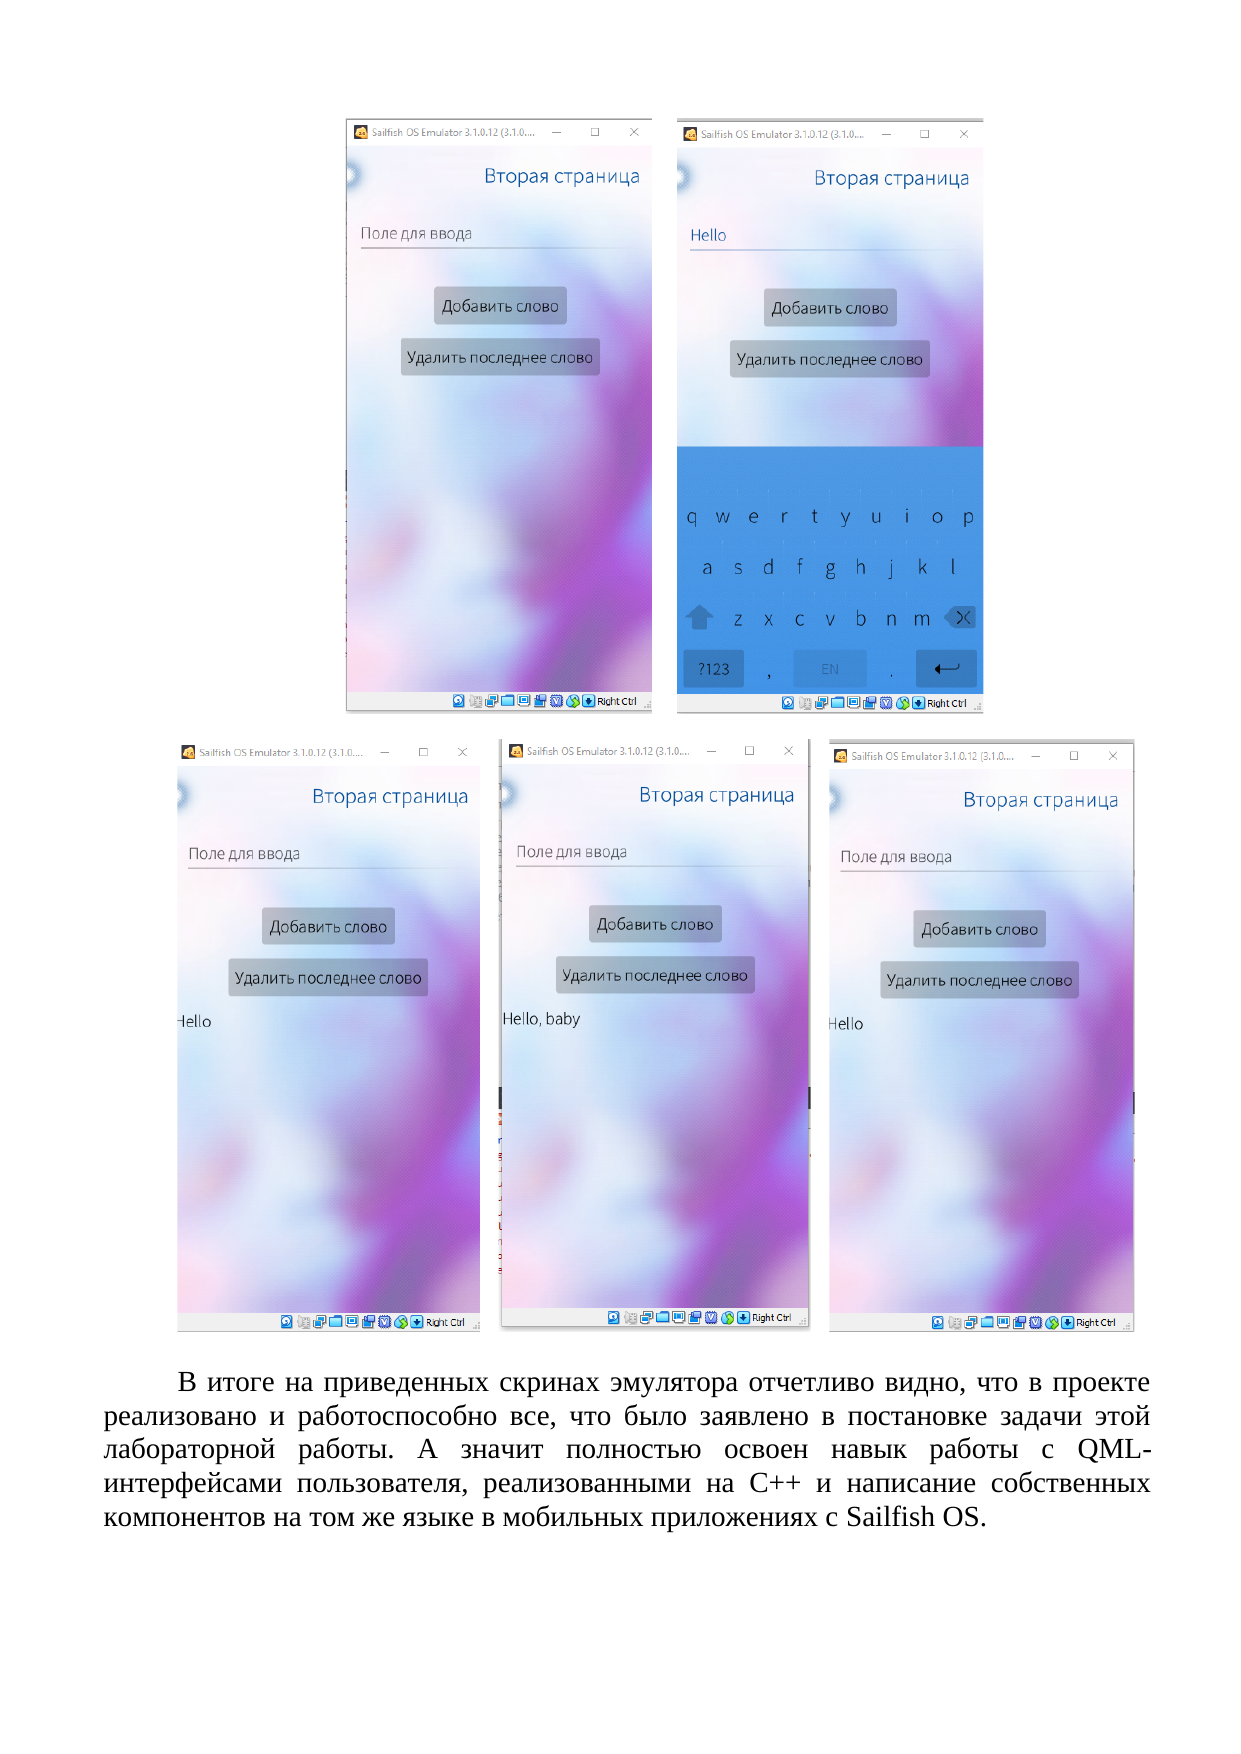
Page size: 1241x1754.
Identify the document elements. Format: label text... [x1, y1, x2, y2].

picture [345, 118, 652, 714]
text В итоге на приведенных скринах эмулятора отчетливо видно, что в проекте реализовано и работоспособно все, что было заявлено в постановке задачи этой лабораторной работы. А значит полностью освоен навык работы с QML-интерфейсами пользователя, реализованными на С++ и написание собственных компонентов на том же языке в мобильных приложениях с Sailfish OS. [103, 1364, 1152, 1532]
picture [498, 739, 811, 1332]
picture [177, 740, 480, 1332]
picture [829, 739, 1135, 1332]
picture [677, 118, 984, 714]
